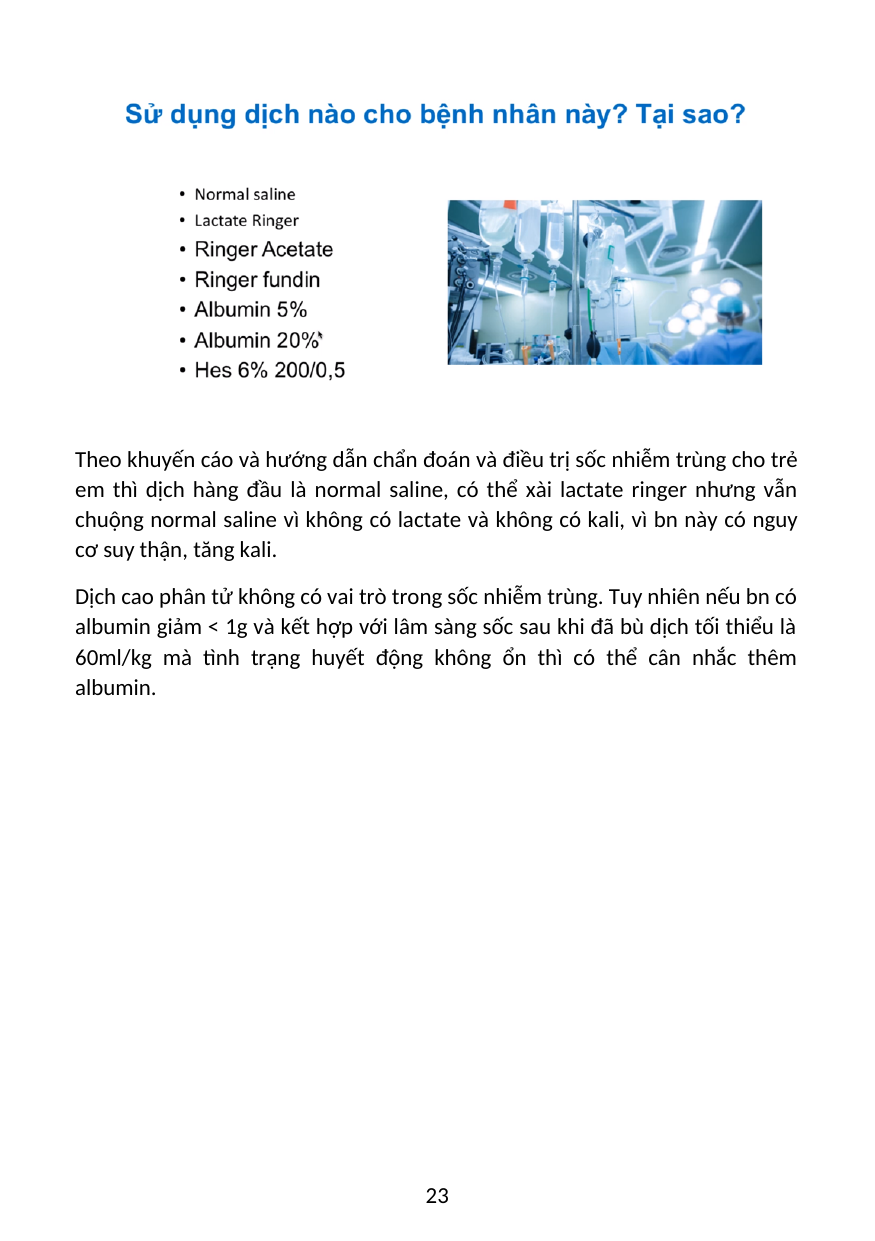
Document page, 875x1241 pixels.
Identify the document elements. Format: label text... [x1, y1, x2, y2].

picture [75, 75, 790, 426]
text Theo khuyến cáo và hướng dẫn chẩn đoán và điều trị sốc nhiễm trùng cho trẻ em thì dịch hàng đầu là normal saline, có thể xài lactate ringer nhưng vẫn chuộng normal saline vì không có lactate và không có kali, vì bn này có nguy cơ suy thận, tăng kali. [75, 445, 799, 563]
text Dịch cao phân tử không có vai trò trong sốc nhiễm trùng. Tuy nhiên nếu bn có albumin giảm < 1g và kết hợp với lâm sàng sốc sau khi đã bù dịch tối thiểu là 60ml/kg mà tình trạng huyết động không ổn thì có thể cân nhắc thêm albumin. [75, 582, 799, 701]
